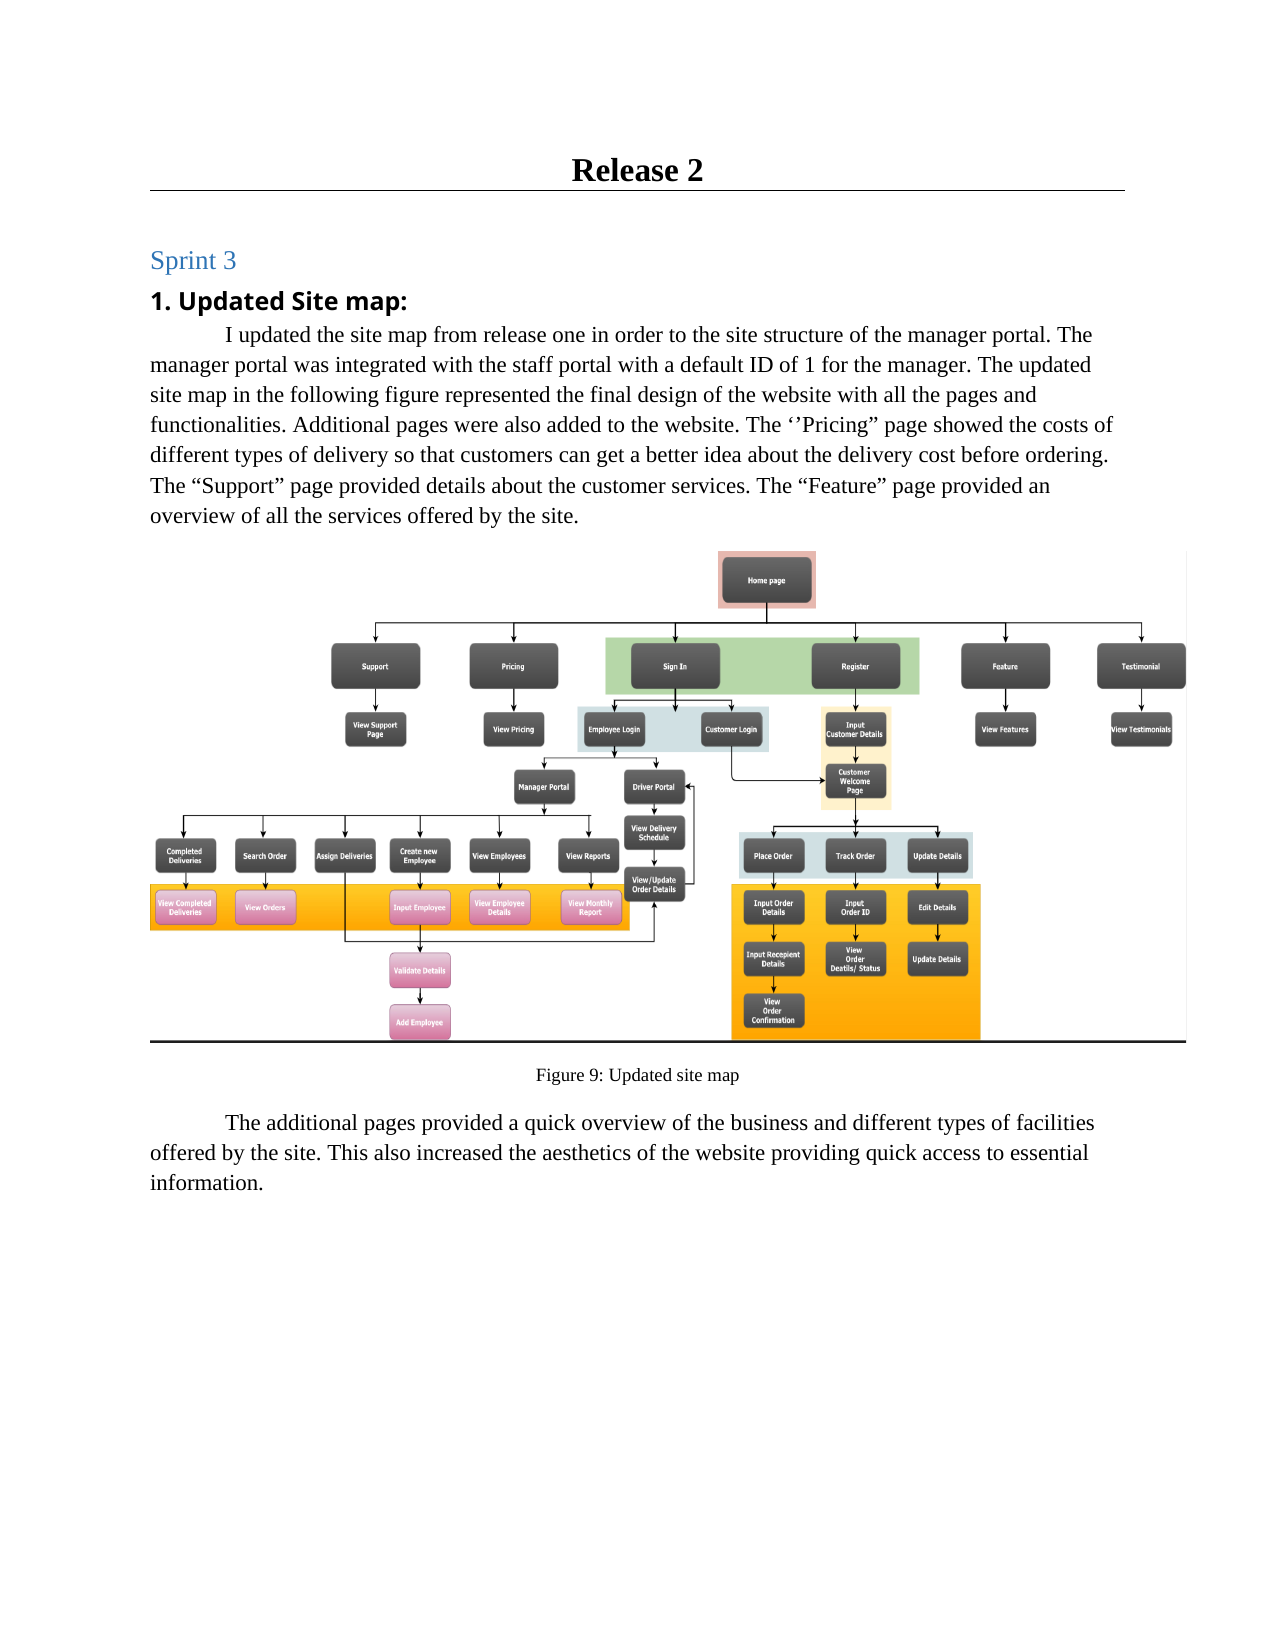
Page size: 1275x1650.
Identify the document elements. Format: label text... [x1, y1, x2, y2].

text I updated the site map from release one in order to the site structure of the manager portal. The manager portal was integrated with the staff portal with a default ID of 1 for the manager. The updated site map in the following figure represented the final design of the website with all the pages and functionalities. Additional pages were also added to the website. The ‘’Pricing” page showed the costs of different types of delivery so that customers can get a better idea about the delivery cost before ordering. The “Support” page provided details about the customer services. The “Feature” page provided an overview of all the services offered by the site. [150, 321, 1125, 528]
text Figure 9: Updated site map [150, 1063, 1125, 1085]
text The additional pages provided a quick overview of the business and different types of facilities offered by the site. This also increased the aesthetics of the website providing quick access to essential information. [150, 1109, 1125, 1196]
subtitle 1. Updated Site map: [150, 284, 1125, 318]
subtitle Release 2 [150, 150, 1125, 190]
subtitle Sprint 3 [150, 244, 1125, 275]
picture [150, 548, 1187, 1043]
